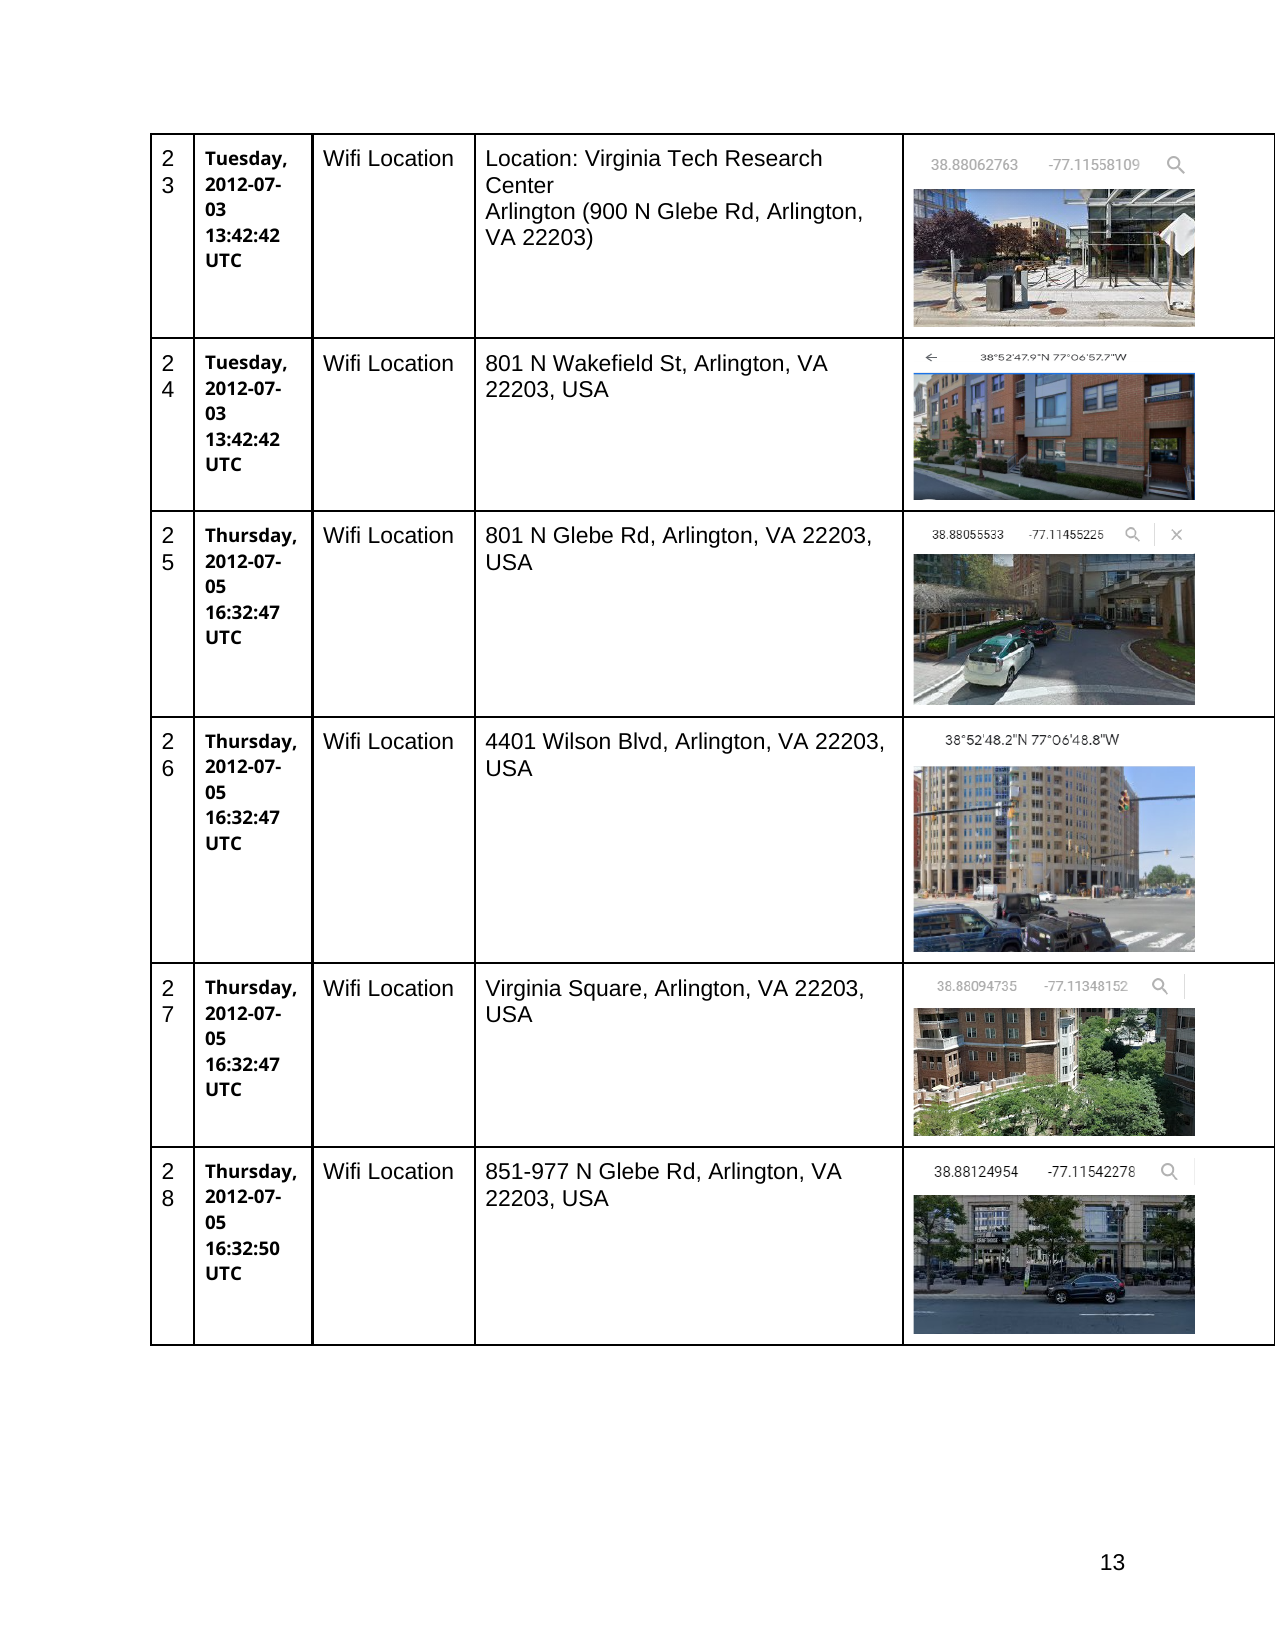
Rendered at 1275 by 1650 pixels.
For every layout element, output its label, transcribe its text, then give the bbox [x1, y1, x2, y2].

table_cell Thursday, 2012-07-05 16:32:47 UTC [195, 964, 311, 1146]
table_cell Thursday, 2012-07-05 16:32:50 UTC [195, 1148, 311, 1344]
table_cell 851-977 N Glebe Rd, Arlington, VA 22203, USA [476, 1148, 902, 1344]
table_cell Tuesday, 2012-07-03 13:42:42 UTC [195, 339, 311, 510]
table_cell 25 [152, 512, 193, 716]
table_cell 26 [152, 718, 193, 962]
table_cell [904, 135, 1274, 337]
table_cell [904, 1148, 1274, 1344]
table_cell 27 [152, 964, 193, 1146]
table_cell 4401 Wilson Blvd, Arlington, VA 22203, USA [476, 718, 902, 962]
table_cell Wifi Location [314, 339, 474, 510]
table_cell Wifi Location [314, 135, 474, 337]
table_cell Wifi Location [314, 718, 474, 962]
table_cell Wifi Location [314, 964, 474, 1146]
table_cell Wifi Location [314, 1148, 474, 1344]
table_cell 801 N Glebe Rd, Arlington, VA 22203, USA [476, 512, 902, 716]
table_cell Thursday, 2012-07-05 16:32:47 UTC [195, 718, 311, 962]
picture [913, 145, 1195, 327]
table_cell 23 [152, 135, 193, 337]
table_cell Tuesday, 2012-07-03 13:42:42 UTC [195, 135, 311, 337]
table_cell Location: Virginia Tech Research Center Arlington (900 N Glebe Rd, Arlington, VA 22203) [476, 135, 902, 337]
picture [913, 1158, 1195, 1334]
table_cell Wifi Location [314, 512, 474, 716]
picture [913, 522, 1195, 706]
table_cell 24 [152, 339, 193, 510]
table_cell 801 N Wakefield St, Arlington, VA 22203, USA [476, 339, 902, 510]
table_cell Virginia Square, Arlington, VA 22203, USA [476, 964, 902, 1146]
picture [913, 349, 1195, 500]
table_cell Thursday, 2012-07-05 16:32:47 UTC [195, 512, 311, 716]
table_cell [904, 339, 1274, 510]
picture [913, 974, 1195, 1136]
table_cell [904, 964, 1274, 1146]
table_cell 28 [152, 1148, 193, 1344]
picture [913, 728, 1195, 952]
table_cell [904, 718, 1274, 962]
table_cell [904, 512, 1274, 716]
